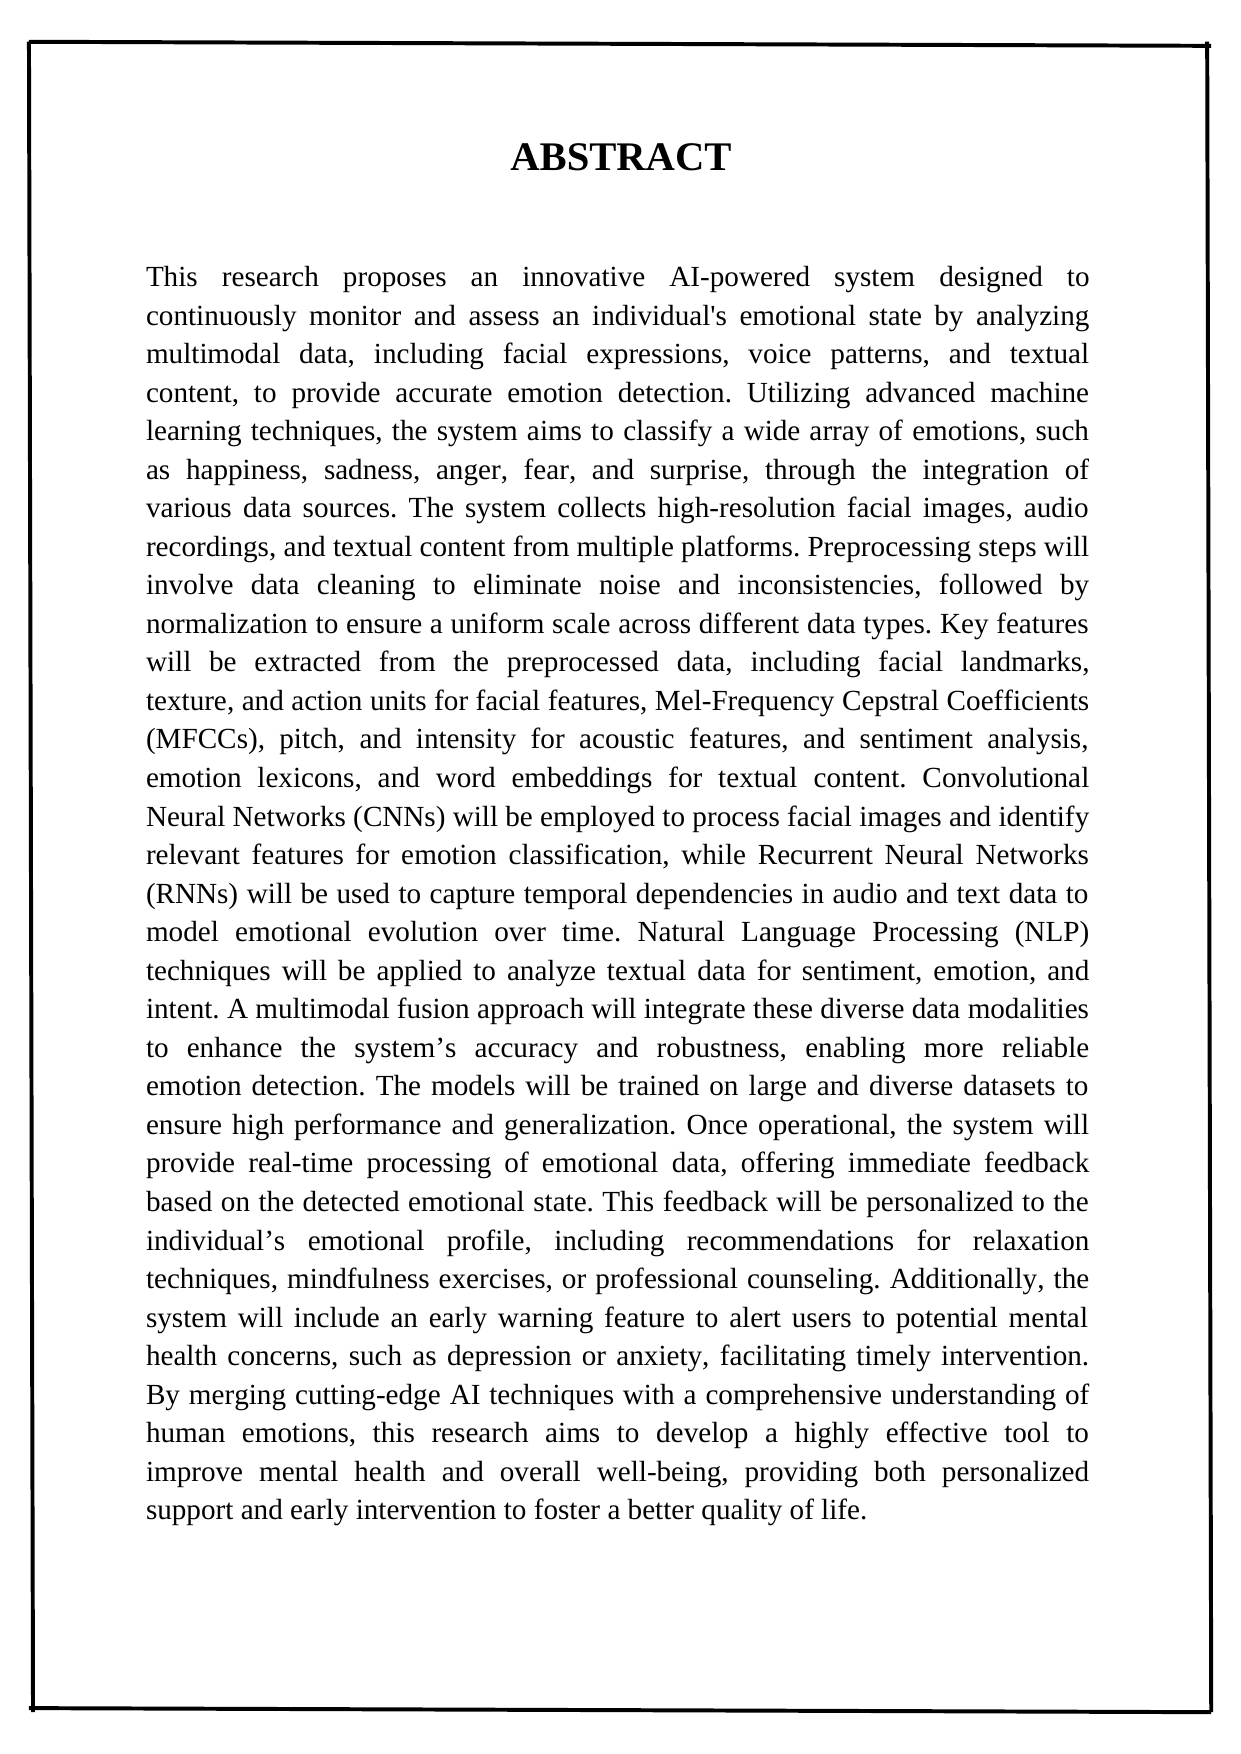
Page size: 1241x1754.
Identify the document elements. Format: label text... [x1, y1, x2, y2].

text This research proposes an innovative AI-powered system designed to continuously monitor and assess an individual's emotional state by analyzing multimodal data, including facial expressions, voice patterns, and textual content, to provide accurate emotion detection. Utilizing advanced machine learning techniques, the system aims to classify a wide array of emotions, such as happiness, sadness, anger, fear, and surprise, through the integration of various data sources. The system collects high-resolution facial images, audio recordings, and textual content from multiple platforms. Preprocessing steps will involve data cleaning to eliminate noise and inconsistencies, followed by normalization to ensure a uniform scale across different data types. Key features will be extracted from the preprocessed data, including facial landmarks, texture, and action units for facial features, Mel-Frequency Cepstral Coefficients (MFCCs), pitch, and intensity for acoustic features, and sentiment analysis, emotion lexicons, and word embeddings for textual content. Convolutional Neural Networks (CNNs) will be employed to process facial images and identify relevant features for emotion classification, while Recurrent Neural Networks (RNNs) will be used to capture temporal dependencies in audio and text data to model emotional evolution over time. Natural Language Processing (NLP) techniques will be applied to analyze textual data for sentiment, emotion, and intent. A multimodal fusion approach will integrate these diverse data modalities to enhance the system’s accuracy and robustness, enabling more reliable emotion detection. The models will be trained on large and diverse datasets to ensure high performance and generalization. Once operational, the system will provide real-time processing of emotional data, offering immediate feedback based on the detected emotional state. This feedback will be personalized to the individual’s emotional profile, including recommendations for relaxation techniques, mindfulness exercises, or professional counseling. Additionally, the system will include an early warning feature to alert users to potential mental health concerns, such as depression or anxiety, facilitating timely intervention. By merging cutting-edge AI techniques with a comprehensive understanding of human emotions, this research aims to develop a highly effective tool to improve mental health and overall well-being, providing both personalized support and early intervention to foster a better quality of life. [146, 259, 1090, 1526]
text ABSTRACT [146, 133, 1096, 179]
